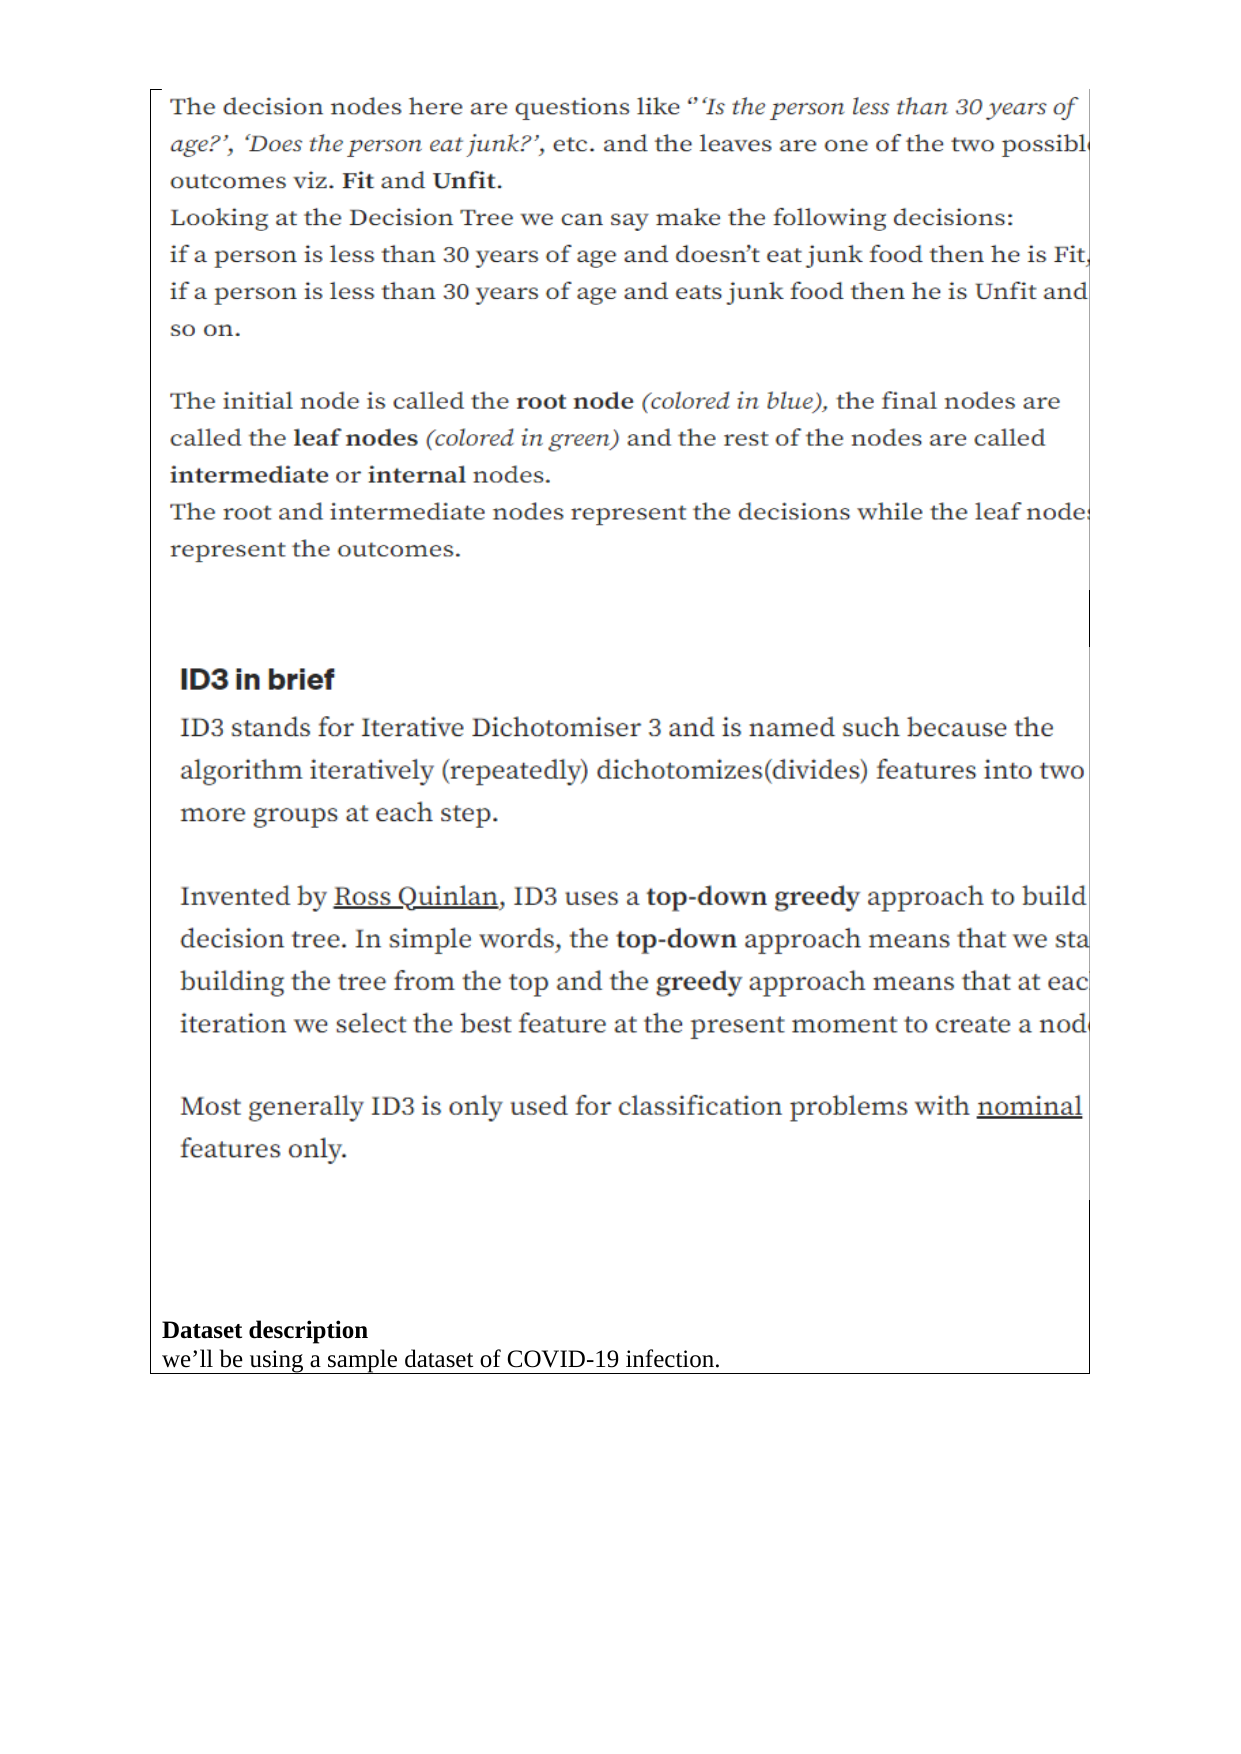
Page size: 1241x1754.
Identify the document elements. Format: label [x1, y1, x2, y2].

table_cell [151, 90, 1089, 1372]
picture [161, 647, 1090, 1200]
picture [161, 89, 1090, 590]
